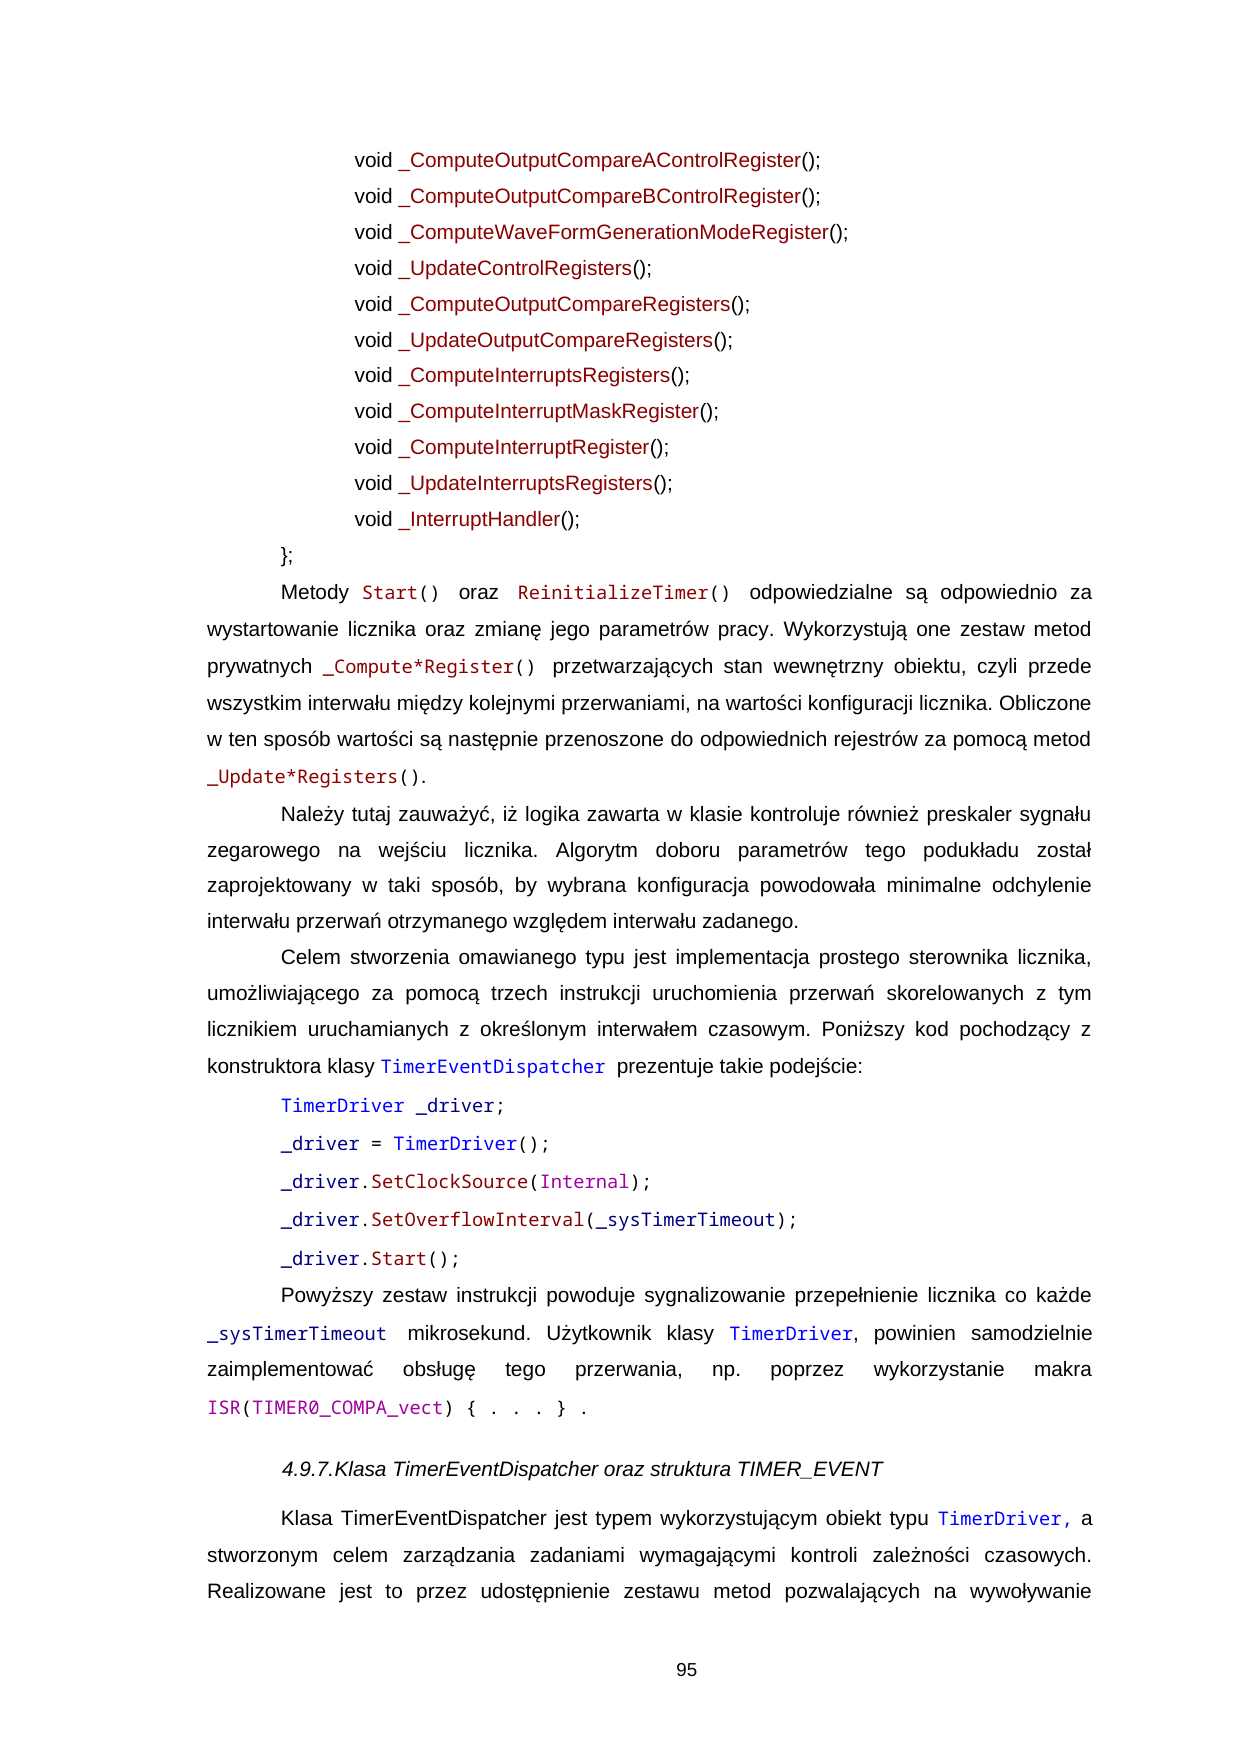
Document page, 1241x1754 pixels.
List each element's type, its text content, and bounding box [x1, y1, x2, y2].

text void _ComputeWaveFormGenerationModeRegister(); [281, 219, 1092, 243]
text void _ComputeInterruptRegister(); [281, 435, 1092, 459]
text _driver = TimerDriver(); [207, 1130, 1092, 1156]
text _driver.SetOverflowInterval(_sysTimerTimeout); [207, 1207, 1092, 1232]
text void _InterruptHandler(); [281, 507, 1092, 531]
text }; [207, 543, 1092, 567]
text Powyższy zestaw instrukcji powoduje sygnalizowanie przepełnienie licznika co każde _sysTimerTimeout mikrosekund. Użytkownik klasy TimerDriver, powinien samodzielnie zaimplementować obsługę tego przerwania, np. poprzez wykorzystanie makra ISR(TIMER0_COMPA_vect) { . . . } . [207, 1283, 1092, 1419]
text void _ComputeOutputCompareBControlRegister(); [281, 184, 1092, 208]
text Metody Start() oraz ReinitializeTimer() odpowiedzialne są odpowiednio za wystartowanie licznika oraz zmianę jego parametrów pracy. Wykorzystują one zestaw metod prywatnych _Compute*Register() przetwarzających stan wewnętrzny obiektu, czyli przede wszystkim interwału między kolejnymi przerwaniami, na wartości konfiguracji licznika. Obliczone w ten sposób wartości są następnie przenoszone do odpowiednich rejestrów za pomocą metod _Update*Registers(). [207, 579, 1092, 789]
text void _UpdateControlRegisters(); [281, 256, 1092, 279]
text void _ComputeOutputCompareAControlRegister(); [281, 148, 1092, 172]
text _driver.Start(); [207, 1245, 1092, 1270]
text Należy tutaj zauważyć, iż logika zawarta w klasie kontroluje również preskaler sygnału zegarowego na wejściu licznika. Algorytm doboru parametrów tego podukładu został zaprojektowany w taki sposób, by wybrana konfiguracja powodowała minimalne odchylenie interwału przerwań otrzymanego względem interwału zadanego. [207, 801, 1092, 933]
text Celem stworzenia omawianego typu jest implementacja prostego sterownika licznika, umożliwiającego za pomocą trzech instrukcji uruchomienia przerwań skorelowanych z tym licznikiem uruchamianych z określonym interwałem czasowym. Poniższy kod pochodzący z konstruktora klasy TimerEventDispatcher prezentuje takie podejście: [207, 945, 1092, 1079]
subtitle Klasa TimerEventDispatcher oraz struktura TIMER_EVENT [282, 1457, 1092, 1481]
text void _UpdateInterruptsRegisters(); [281, 471, 1092, 495]
text void _UpdateOutputCompareRegisters(); [281, 327, 1092, 351]
text void _ComputeInterruptsRegisters(); [281, 363, 1092, 387]
text _driver.SetClockSource(Internal); [207, 1168, 1092, 1194]
text void _ComputeInterruptMaskRegister(); [281, 399, 1092, 423]
text TimerDriver _driver; [207, 1092, 1092, 1117]
text void _ComputeOutputCompareRegisters(); [281, 291, 1092, 315]
